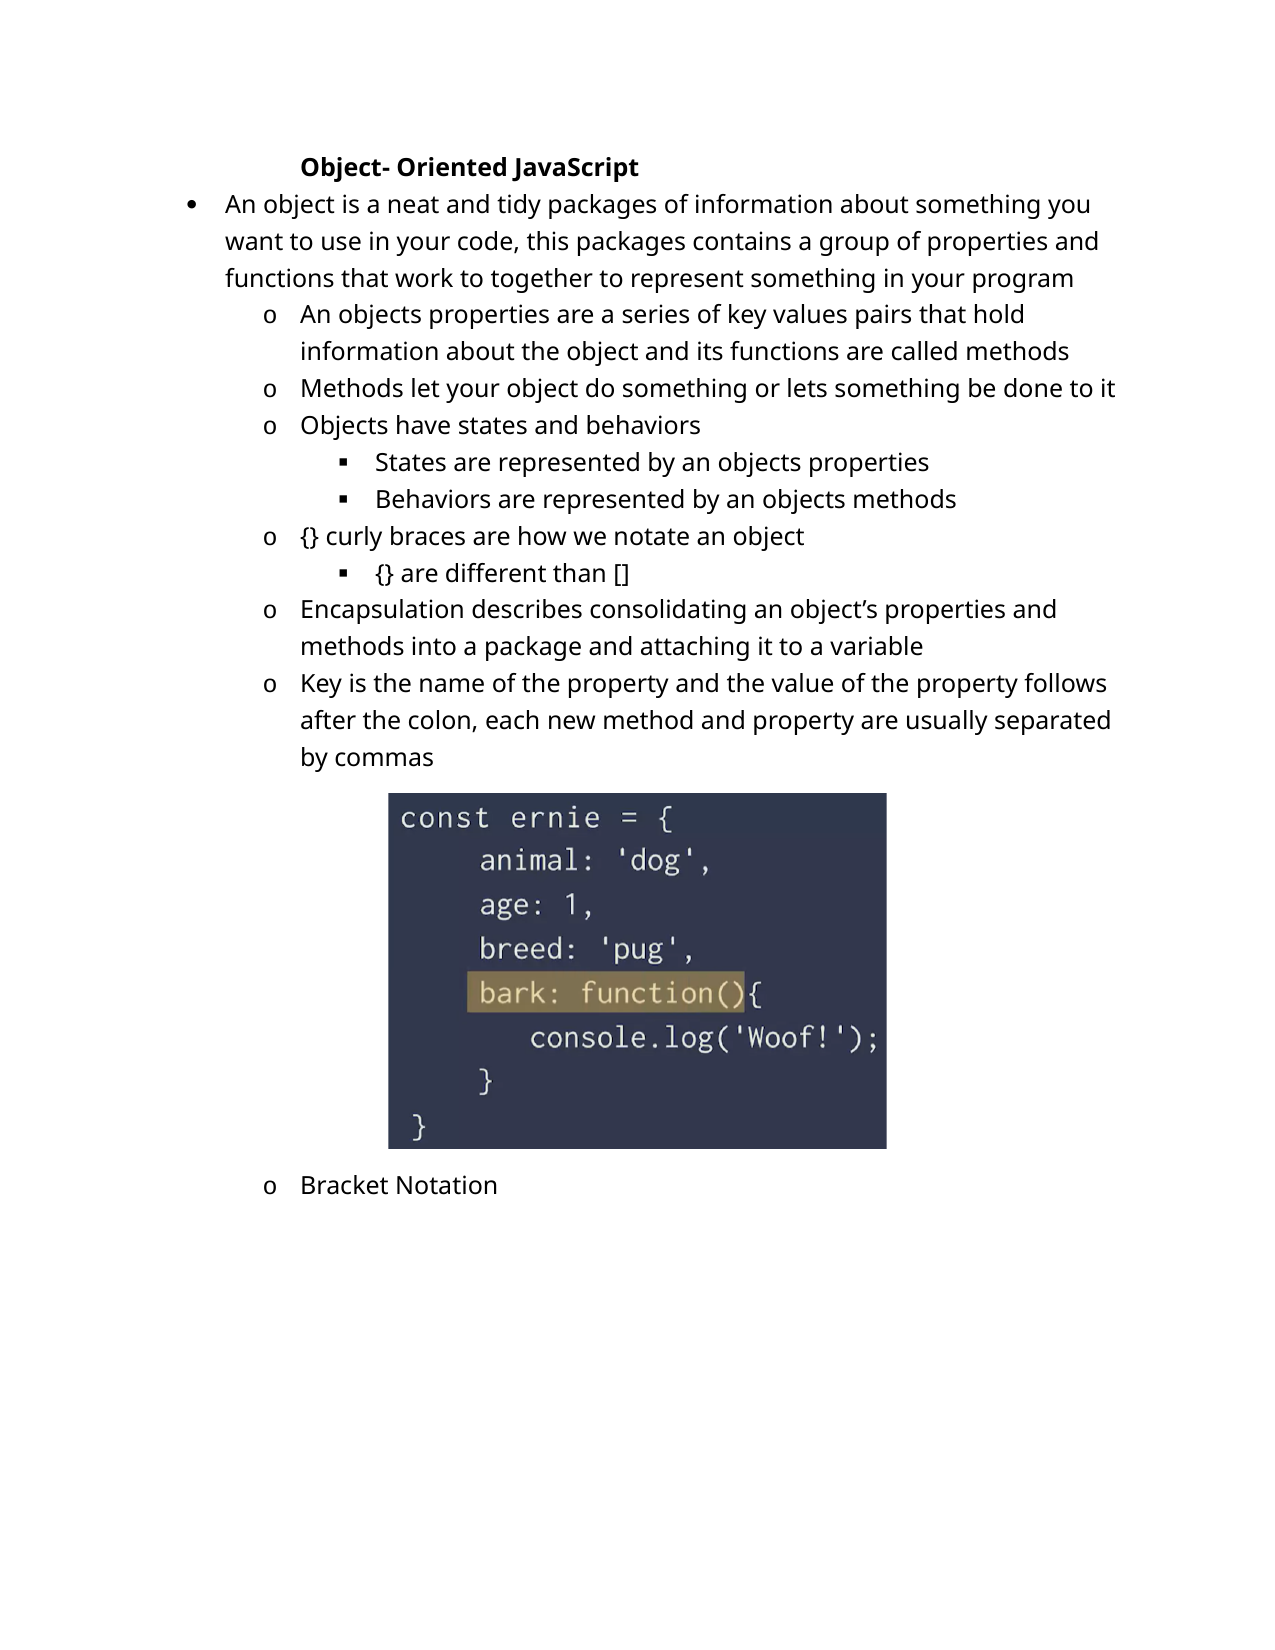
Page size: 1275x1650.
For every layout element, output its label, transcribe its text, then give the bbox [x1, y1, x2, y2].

list Behaviors are represented by an objects methods [337, 482, 1125, 516]
list {} curly braces are how we notate an object [262, 518, 1125, 553]
list Bracket Notation [262, 1167, 1125, 1202]
list An objects properties are a series of key values pairs that hold information about the object and its functions are called methods [262, 297, 1125, 368]
list Methods let your object do something or lets something be done to it [262, 371, 1125, 405]
list Object- Oriented JavaScript [300, 150, 1125, 184]
list Encapsulation describes consolidating an object’s properties and methods into a package and attaching it to a variable [262, 592, 1125, 663]
list An object is a neat and tidy packages of information about something you want to use in your code, this packages contains a group of properties and functions that work to together to represent something in your program [187, 187, 1125, 294]
list States are represented by an objects properties [337, 445, 1125, 479]
list Objects have states and behaviors [262, 408, 1125, 442]
list {} are different than [] [337, 555, 1125, 589]
list Key is the name of the property and the value of the property follows after the colon, each new method and property are usually separated by commas [262, 666, 1125, 774]
picture [388, 793, 887, 1149]
